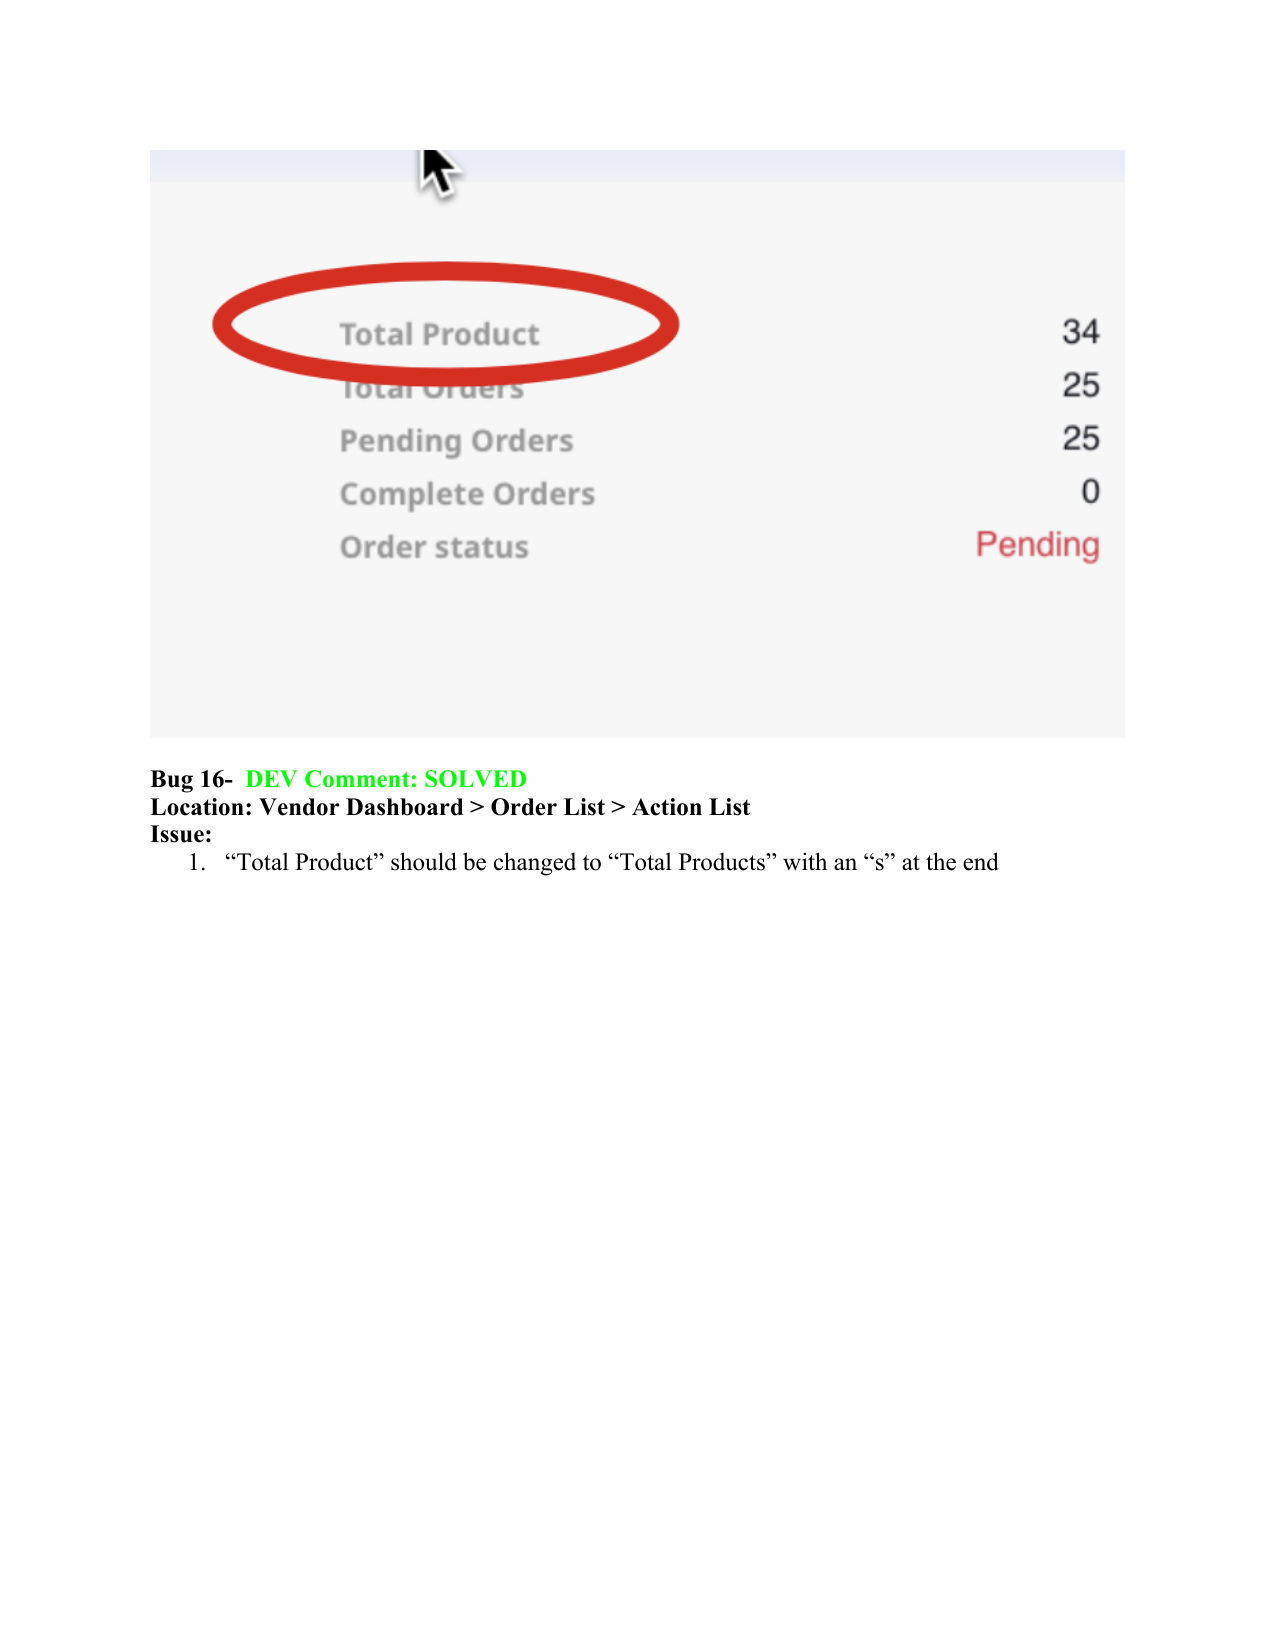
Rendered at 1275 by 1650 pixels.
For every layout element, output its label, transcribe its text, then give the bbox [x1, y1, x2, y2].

text Location: Vendor Dashboard > Order List > Action List [150, 793, 1125, 821]
text Issue: [150, 821, 1125, 848]
text Bug 16- DEV Comment: SOLVED [150, 765, 1125, 793]
list “Total Product” should be changed to “Total Products” with an “s” at the end [187, 848, 1125, 876]
picture [150, 150, 1125, 738]
